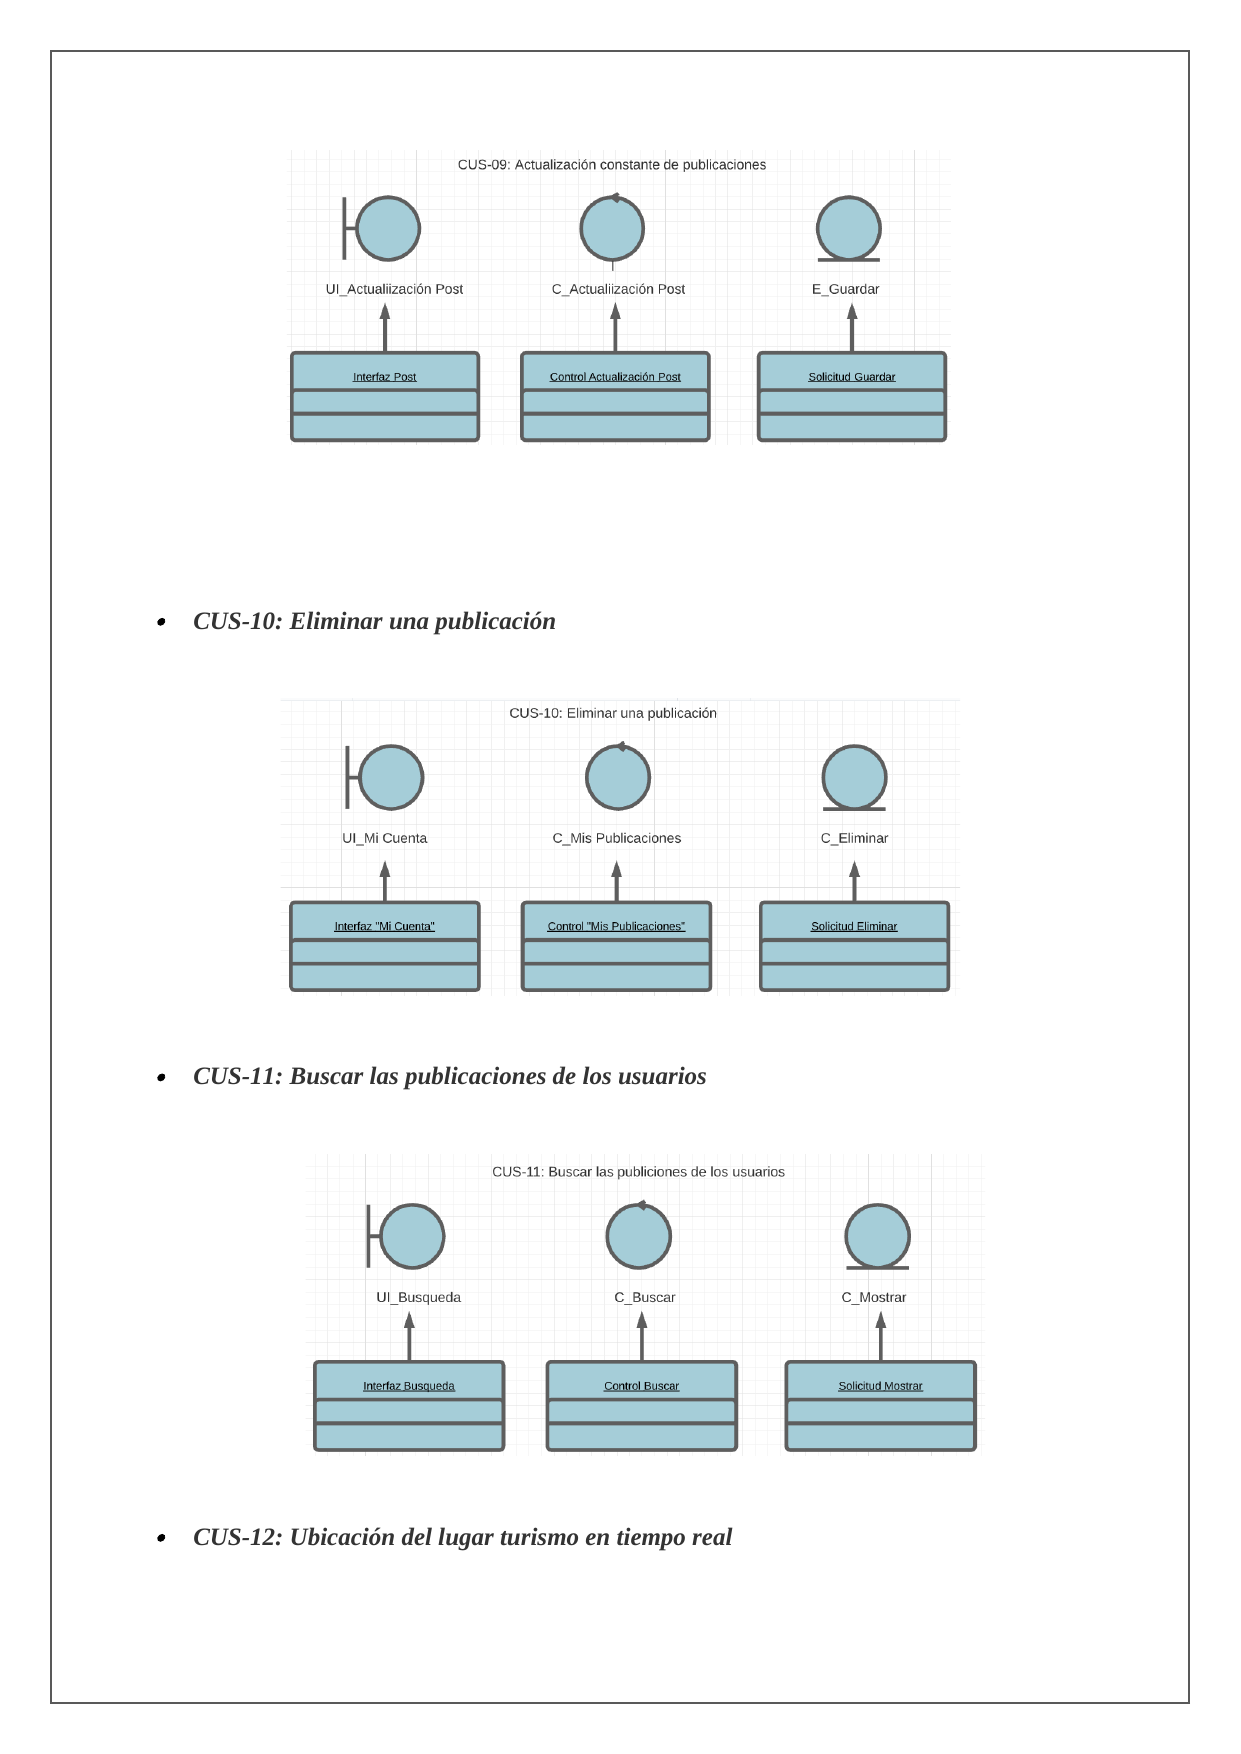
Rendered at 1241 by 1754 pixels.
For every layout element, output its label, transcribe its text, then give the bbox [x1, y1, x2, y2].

list CUS-12: Ubicación del lugar turismo en tiempo real [156, 1522, 1153, 1551]
picture [305, 1154, 986, 1456]
picture [286, 150, 951, 445]
picture [280, 698, 961, 996]
list CUS-10: Eliminar una publicación [156, 606, 1153, 634]
list CUS-11: Buscar las publicaciones de los usuarios [156, 1061, 1153, 1090]
